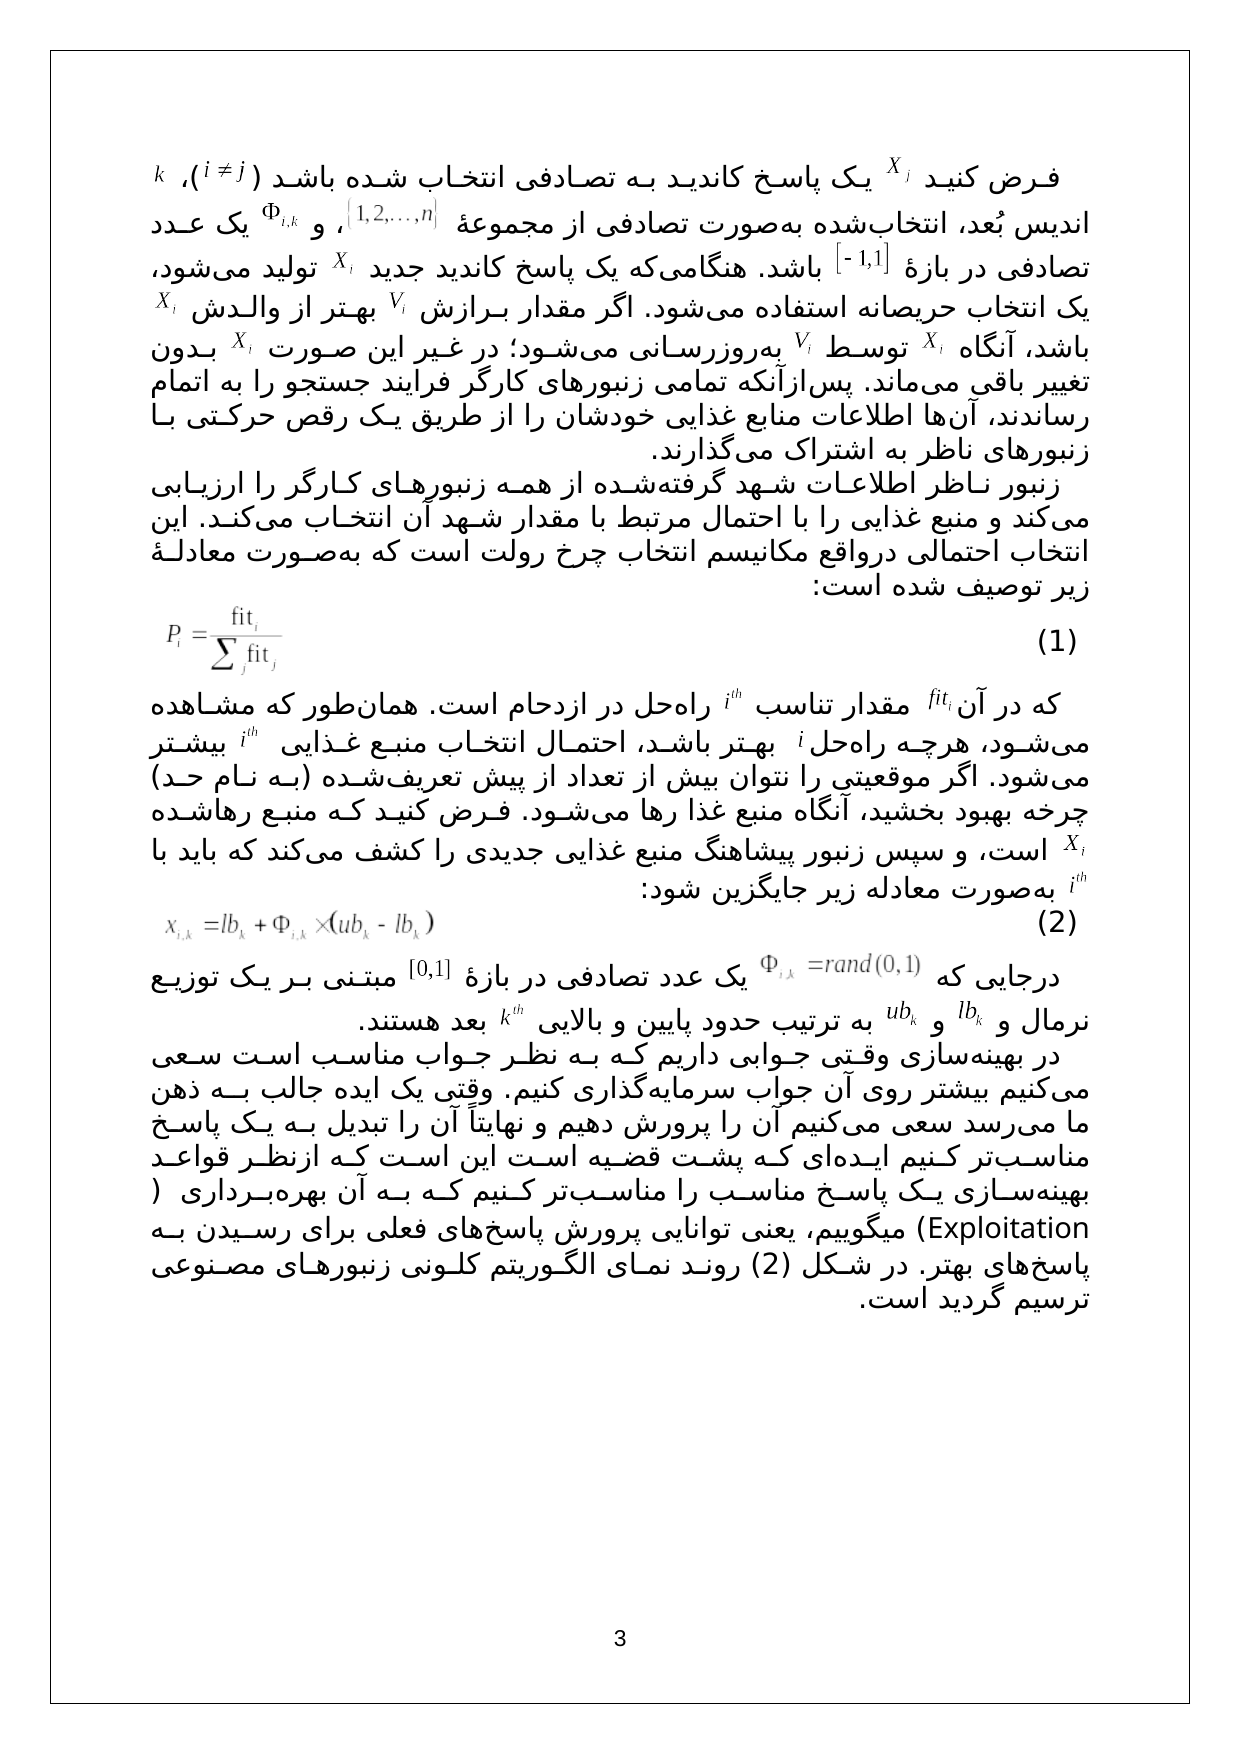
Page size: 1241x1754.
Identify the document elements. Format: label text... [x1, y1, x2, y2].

text زنبور ناظر اطلاعات شهد گرفته‌شده از همه زنبورهای کارگر را ارزیابی می‌کند و منبع غذایی را با احتمال مرتبط با مقدار شهد آن انتخاب می‌کند. این انتخاب احتمالی درواقع مکانیسم انتخاب چرخ رولت است که به‌صورت معادلۀ زیر توصیف شده است: [150, 466, 1090, 602]
table_header (1) [620, 602, 1089, 681]
text درجایی که یک عدد تصادفی در بازۀ مبتنی بر یک توزیع نرمال و و به ترتیب حدود پایین و بالایی بعد هستند. [150, 947, 1090, 1037]
text که در آن مقدار تناسب راه‌حل در ازدحام است. همان‌طور که مشاهده می‌شود، هرچه راه‌حل بهتر باشد، احتمال انتخاب منبع غذایی بیشتر می‌شود. اگر موقعیتی را نتوان بیش از تعداد از پیش تعریف‌شده (به نام حد) چرخه بهبود بخشید، آنگاه منبع غذا رها می‌شود. فرض کنید که منبع رهاشده است، و سپس زنبور پیشاهنگ منبع غذایی جدیدی را کشف می‌کند که باید با به‌صورت معادله زیر جایگزین شود: [150, 681, 1090, 905]
table_header [150, 602, 620, 681]
table_header (2) [620, 905, 1089, 947]
text فرض کنید یک پاسخ کاندید به تصادفی انتخاب شده باشد ()، اندیس بُعد، انتخاب‌شده به‌صورت تصادفی از مجموعۀ ، و یک عدد تصادفی در بازۀ باشد. هنگامی‌که یک پاسخ کاندید جدید تولید می‌شود، یک انتخاب حریصانه استفاده می‌شود. اگر مقدار برازش بهتر از والدش باشد، آنگاه توسط به‌روزرسانی می‌شود؛ در غیر این صورت بدون تغییر باقی می‌ماند. پس‌ازآنکه تمامی زنبورهای کارگر فرایند جستجو را به اتمام رساندند، آن‌ها اطلاعات منابع غذایی خودشان را از طریق یک رقص حرکتی با زنبورهای ناظر به اشتراک می‌گذارند. [150, 150, 1090, 466]
text در بهینه‌سازی وقتی جوابی داریم که به نظر جواب مناسب است سعی می‌کنیم بیشتر روی آن جواب سرمایه‌گذاری کنیم. وقتی یک ایده جالب به ذهن ما می‌رسد سعی می‌کنیم آن را پرورش دهیم و نهایتاً آن را تبدیل به یک پاسخ مناسب‌تر کنیم ایده‌ای که پشت قضیه است این است که ازنظر قواعد بهینه‌سازی یک پاسخ مناسب را مناسب‌تر کنیم که به آن بهره‌برداری (Exploitation) می‏گوییم، یعنی توانایی پرورش پاسخ‌های فعلی برای رسیدن به پاسخ‌های بهتر. در شکل (2) روند نمای الگوریتم کلونی زنبورهای مصنوعی ترسیم گردید است. [150, 1037, 1090, 1315]
table_header [150, 905, 620, 947]
